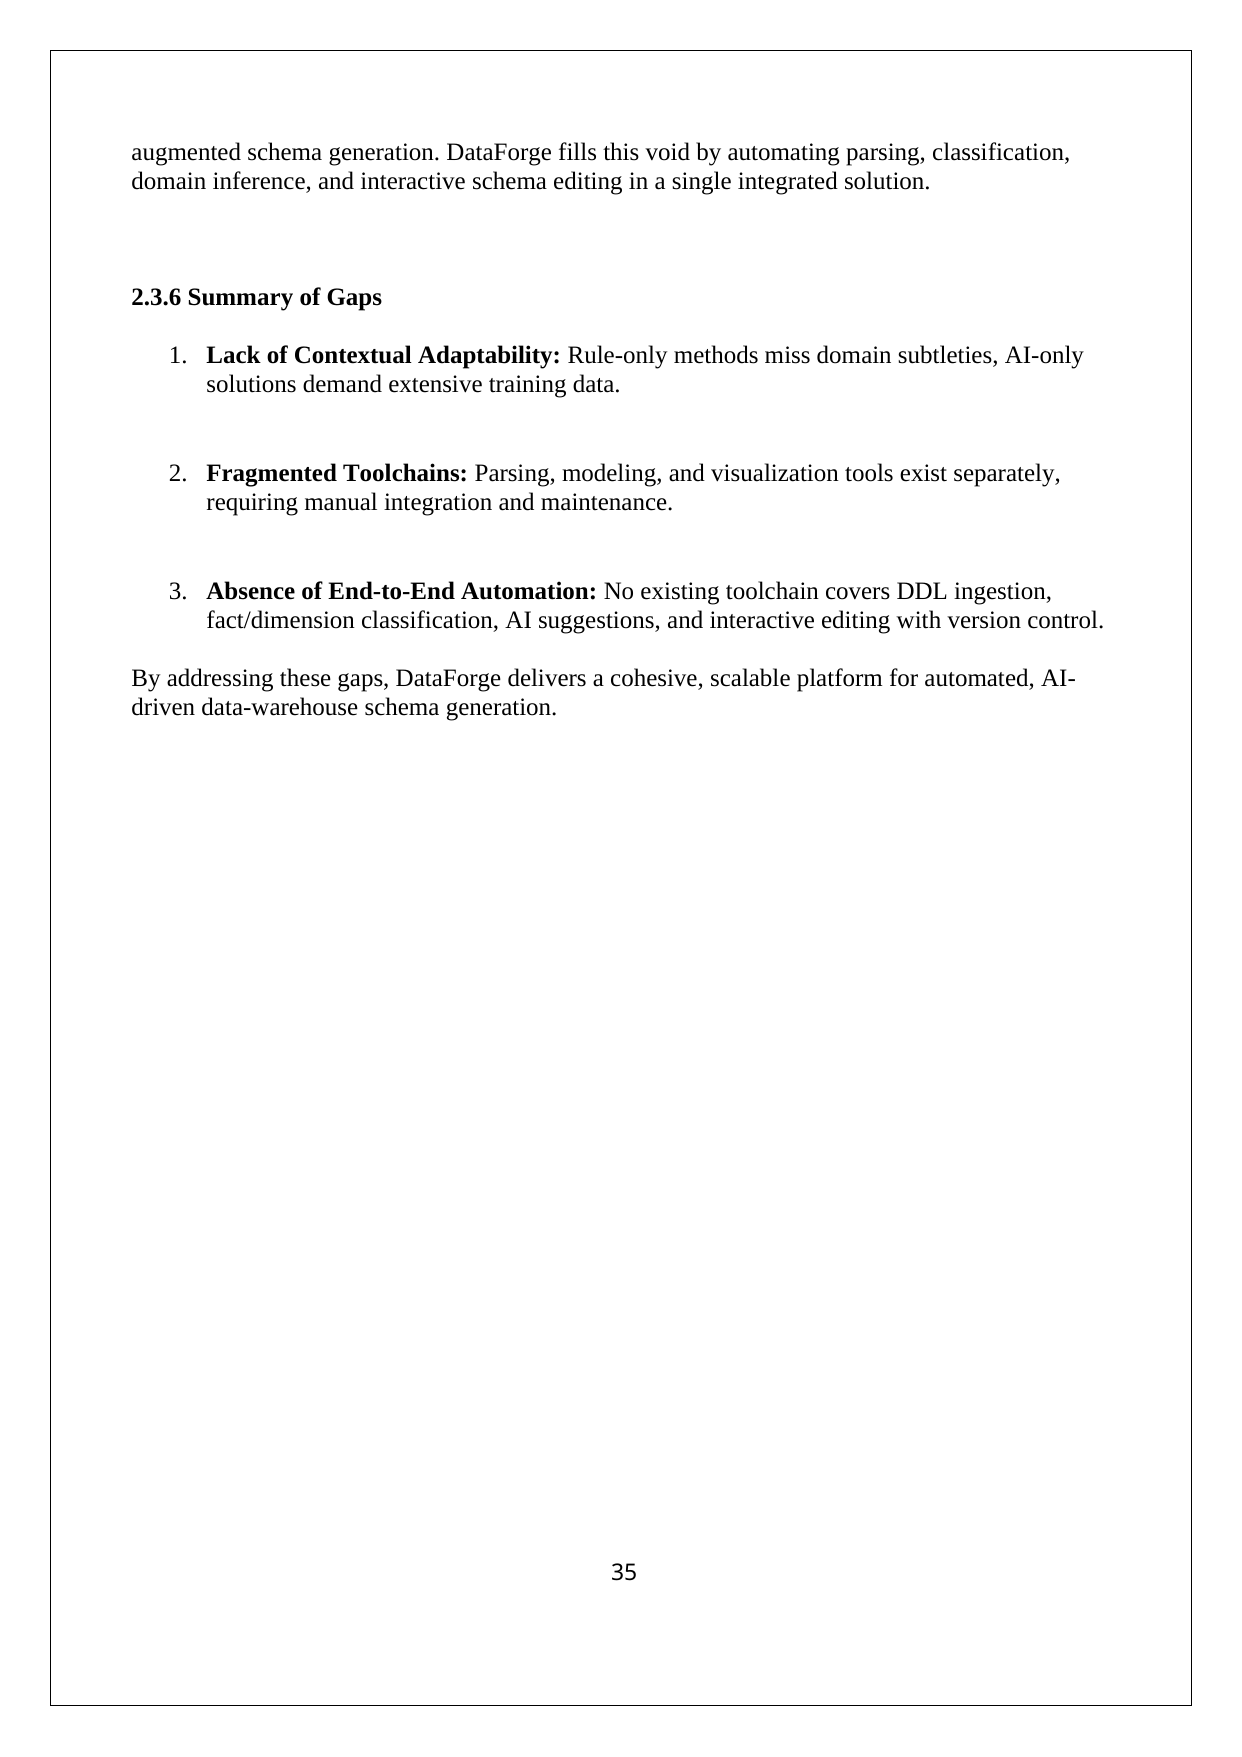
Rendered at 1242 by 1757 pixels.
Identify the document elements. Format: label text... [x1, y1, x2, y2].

list Fragmented Toolchains: Parsing, modeling, and visualization tools exist separately, requiring manual integration and maintenance. [169, 458, 1117, 516]
text By addressing these gaps, DataForge delivers a cohesive, scalable platform for automated, AI-driven data-warehouse schema generation. [131, 663, 1117, 721]
text 2.3.6 Summary of Gaps [131, 282, 1117, 311]
list Lack of Contextual Adaptability: Rule-only methods miss domain subtleties, AI-only solutions demand extensive training data. [169, 340, 1117, 397]
list Absence of End-to-End Automation: No existing toolchain covers DDL ingestion, fact/dimension classification, AI suggestions, and interactive editing with version control. [169, 576, 1117, 634]
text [131, 137, 1117, 195]
